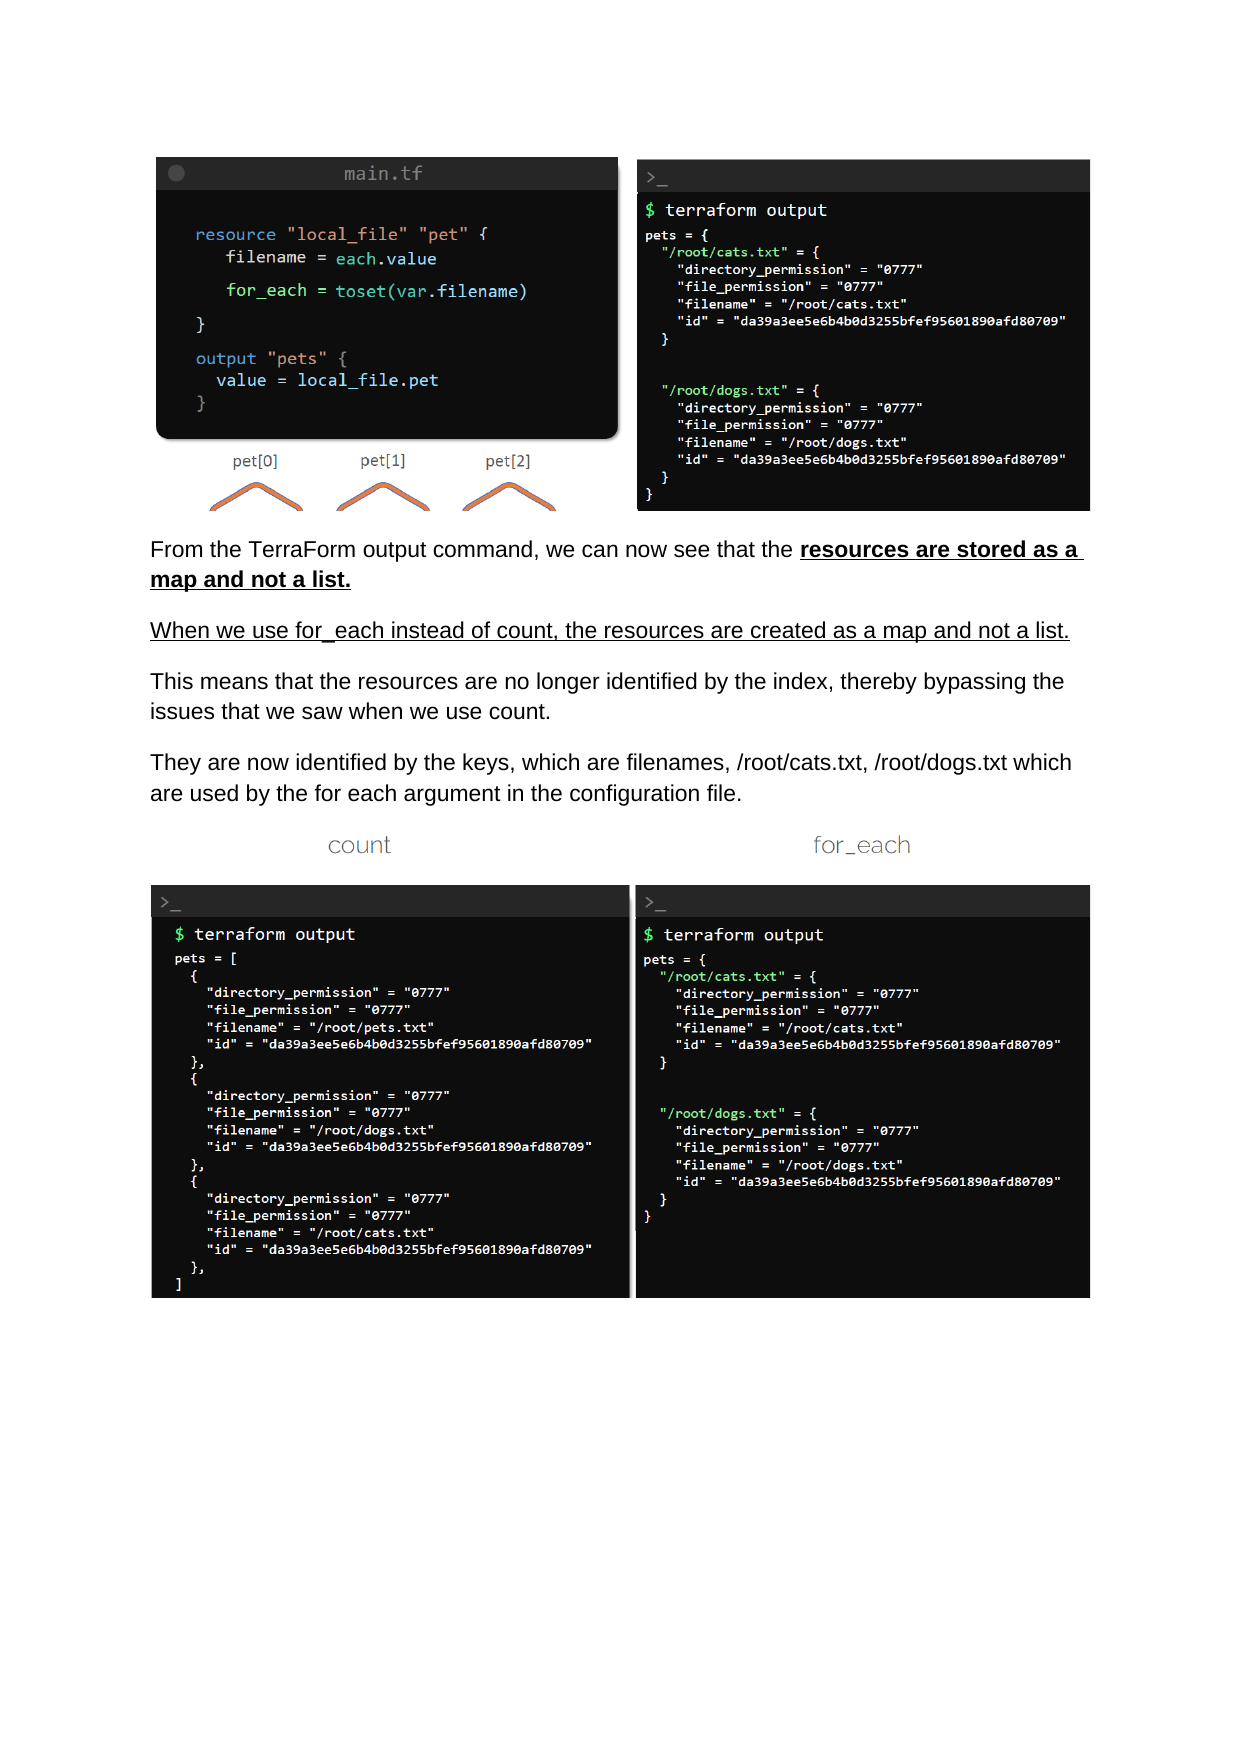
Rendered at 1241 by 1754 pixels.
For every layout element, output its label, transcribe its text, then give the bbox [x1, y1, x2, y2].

text From the TerraForm output command, we can now see that the resources are stored as a map and not a list. [150, 536, 1090, 592]
picture [150, 830, 1091, 1298]
picture [150, 150, 1091, 511]
text They are now identified by the keys, which are filenames, /root/cats.txt, /root/dogs.txt which are used by the for each argument in the configuration file. [150, 749, 1090, 806]
text This means that the resources are no longer identified by the index, thereby bypassing the issues that we saw when we use count. [150, 668, 1090, 724]
text When we use for_each instead of count, the resources are created as a map and not a list. [150, 617, 1090, 643]
